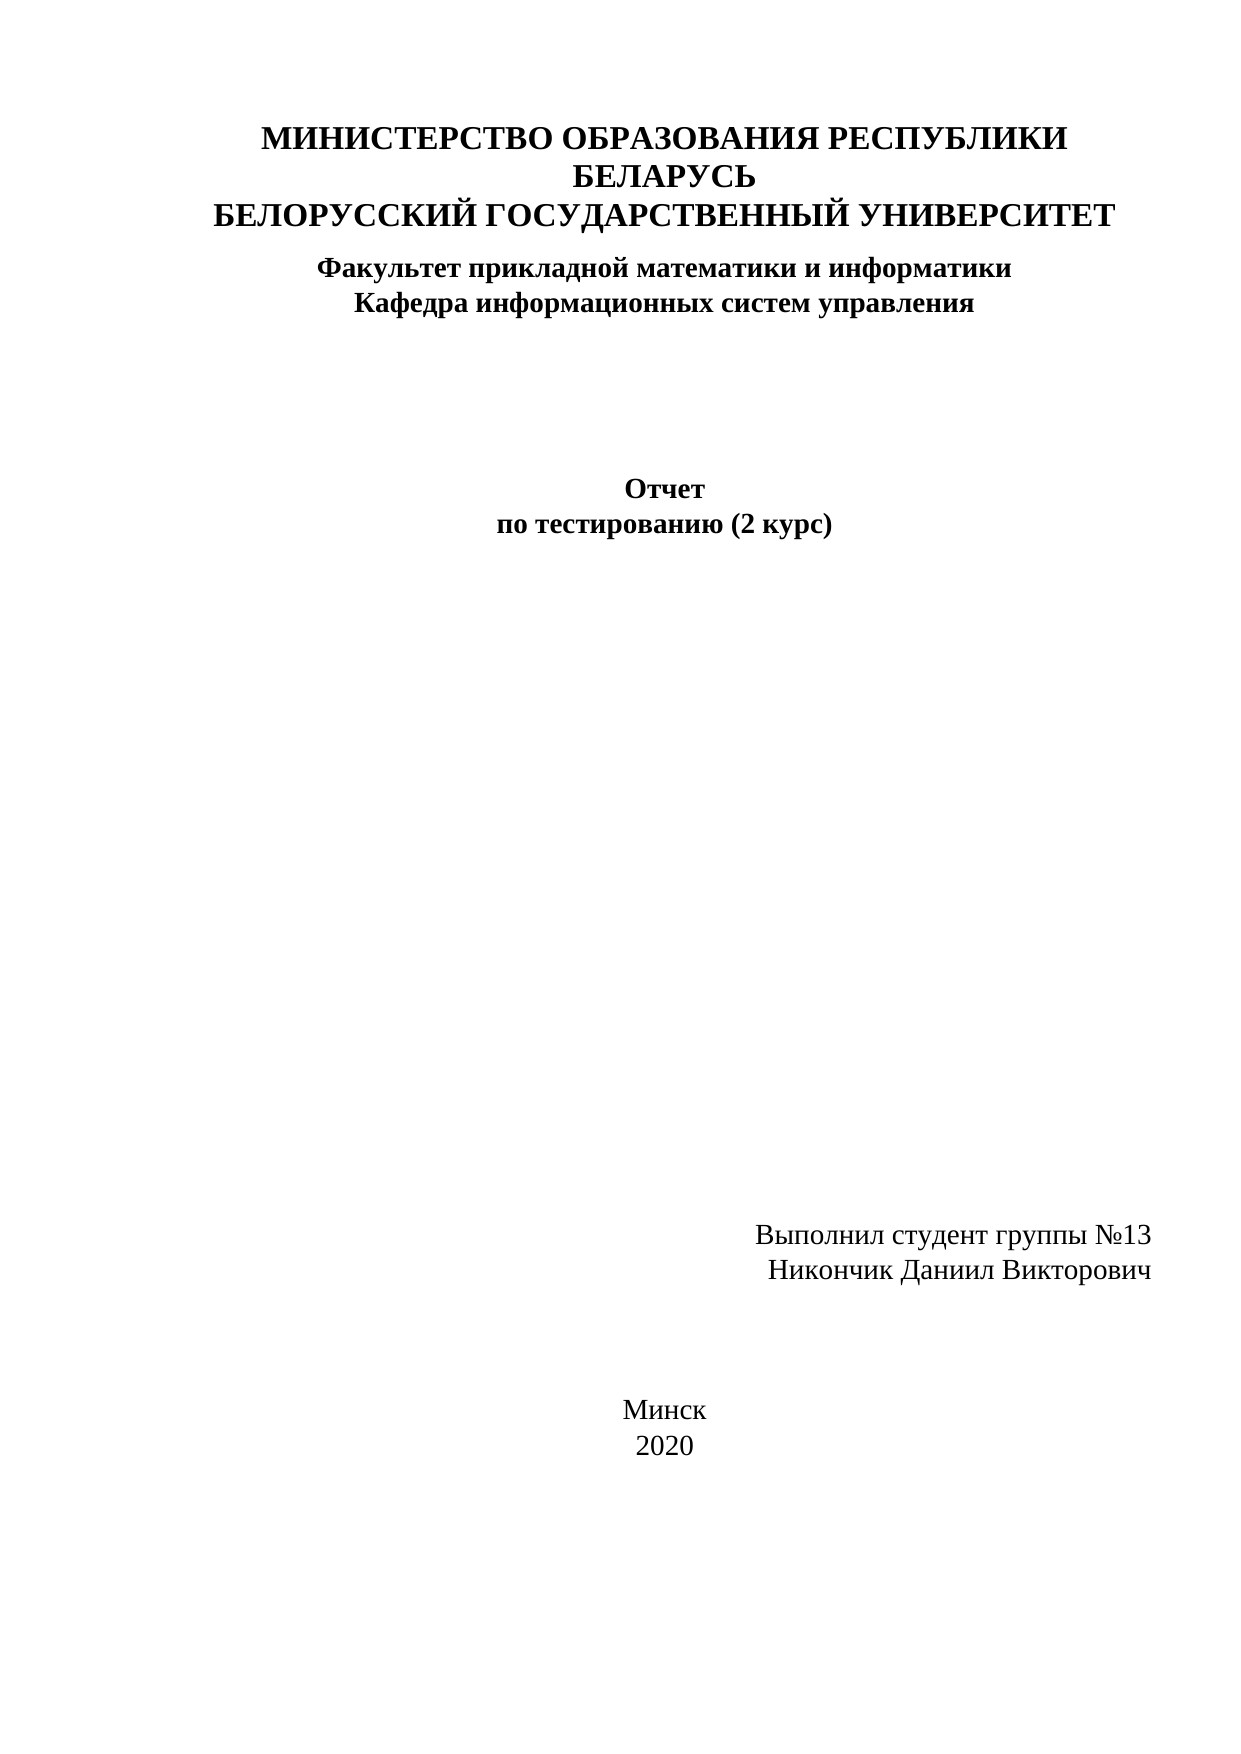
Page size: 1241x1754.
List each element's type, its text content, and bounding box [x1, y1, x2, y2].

text Минск 2020 [177, 1392, 1152, 1461]
text МИНИСТЕРСТВО ОБРАЗОВАНИЯ РЕСПУБЛИКИ БЕЛАРУСЬ БЕЛОРУССКИЙ ГОСУДАРСТВЕННЫЙ УНИВЕРСИТЕТ [177, 118, 1152, 233]
text Факультет прикладной математики и информатики Кафедра информационных систем управления [177, 250, 1152, 319]
text Отчет по тестированию (2 курс) [177, 471, 1152, 540]
text Выполнил студент группы №13 Никончик Даниил Викторович [177, 1217, 1152, 1316]
